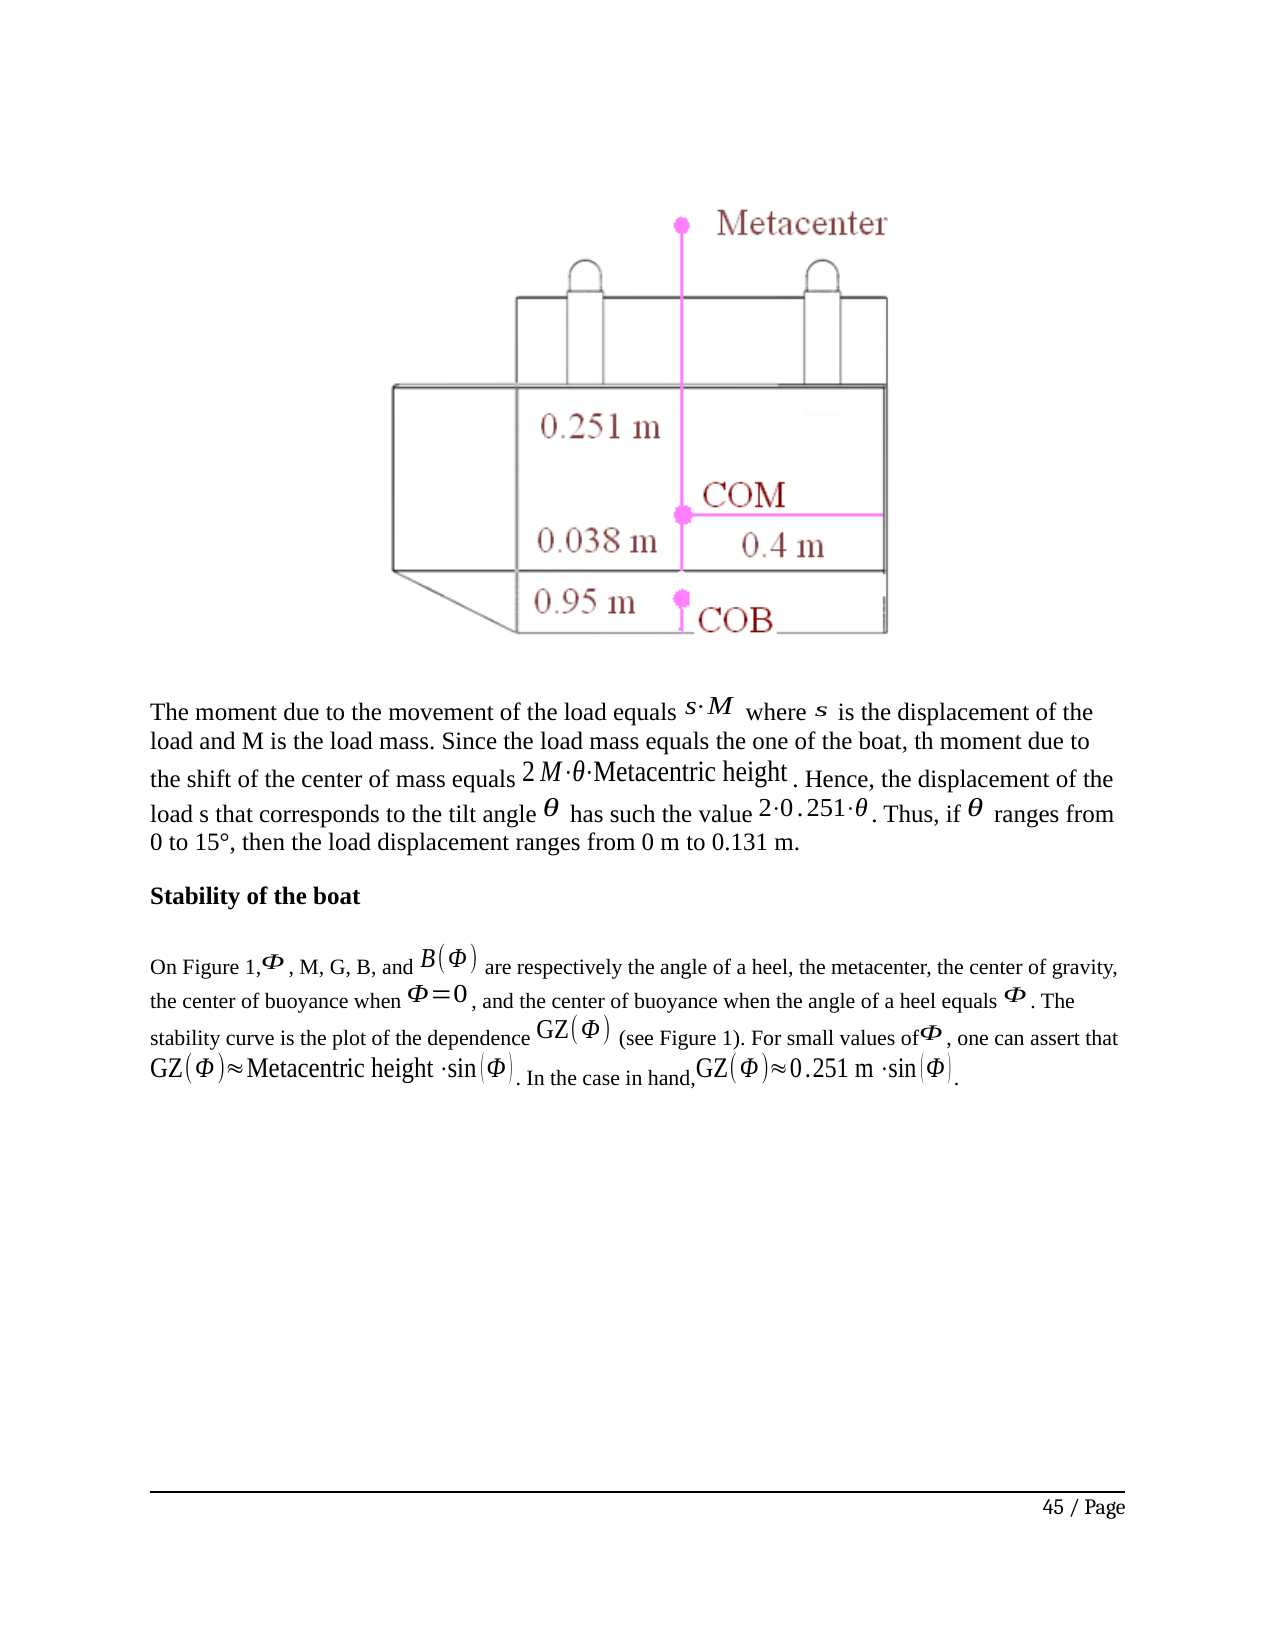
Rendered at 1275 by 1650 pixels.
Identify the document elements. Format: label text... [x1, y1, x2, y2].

text The moment due to the movement of the load equals where is the displacement of the load and M is the load mass. Since the load mass equals the one of the boat, th moment due to the shift of the center of mass equals . Hence, the displacement of the load s that corresponds to the tilt angle has such the value . Thus, if ranges from 0 to 15°, then the load displacement ranges from 0 m to 0.131 m. [150, 692, 1125, 856]
text On Figure 1,, M, G, B, and are respectively the angle of a heel, the metacenter, the center of gravity, the center of buoyance when , and the center of buoyance when the angle of a heel equals . The stability curve is the plot of the dependence (see Figure 1). For small values of, one can assert that. In the case in hand,. [150, 942, 1125, 1090]
picture [376, 207, 899, 656]
text Stability of the boat [150, 881, 1125, 910]
